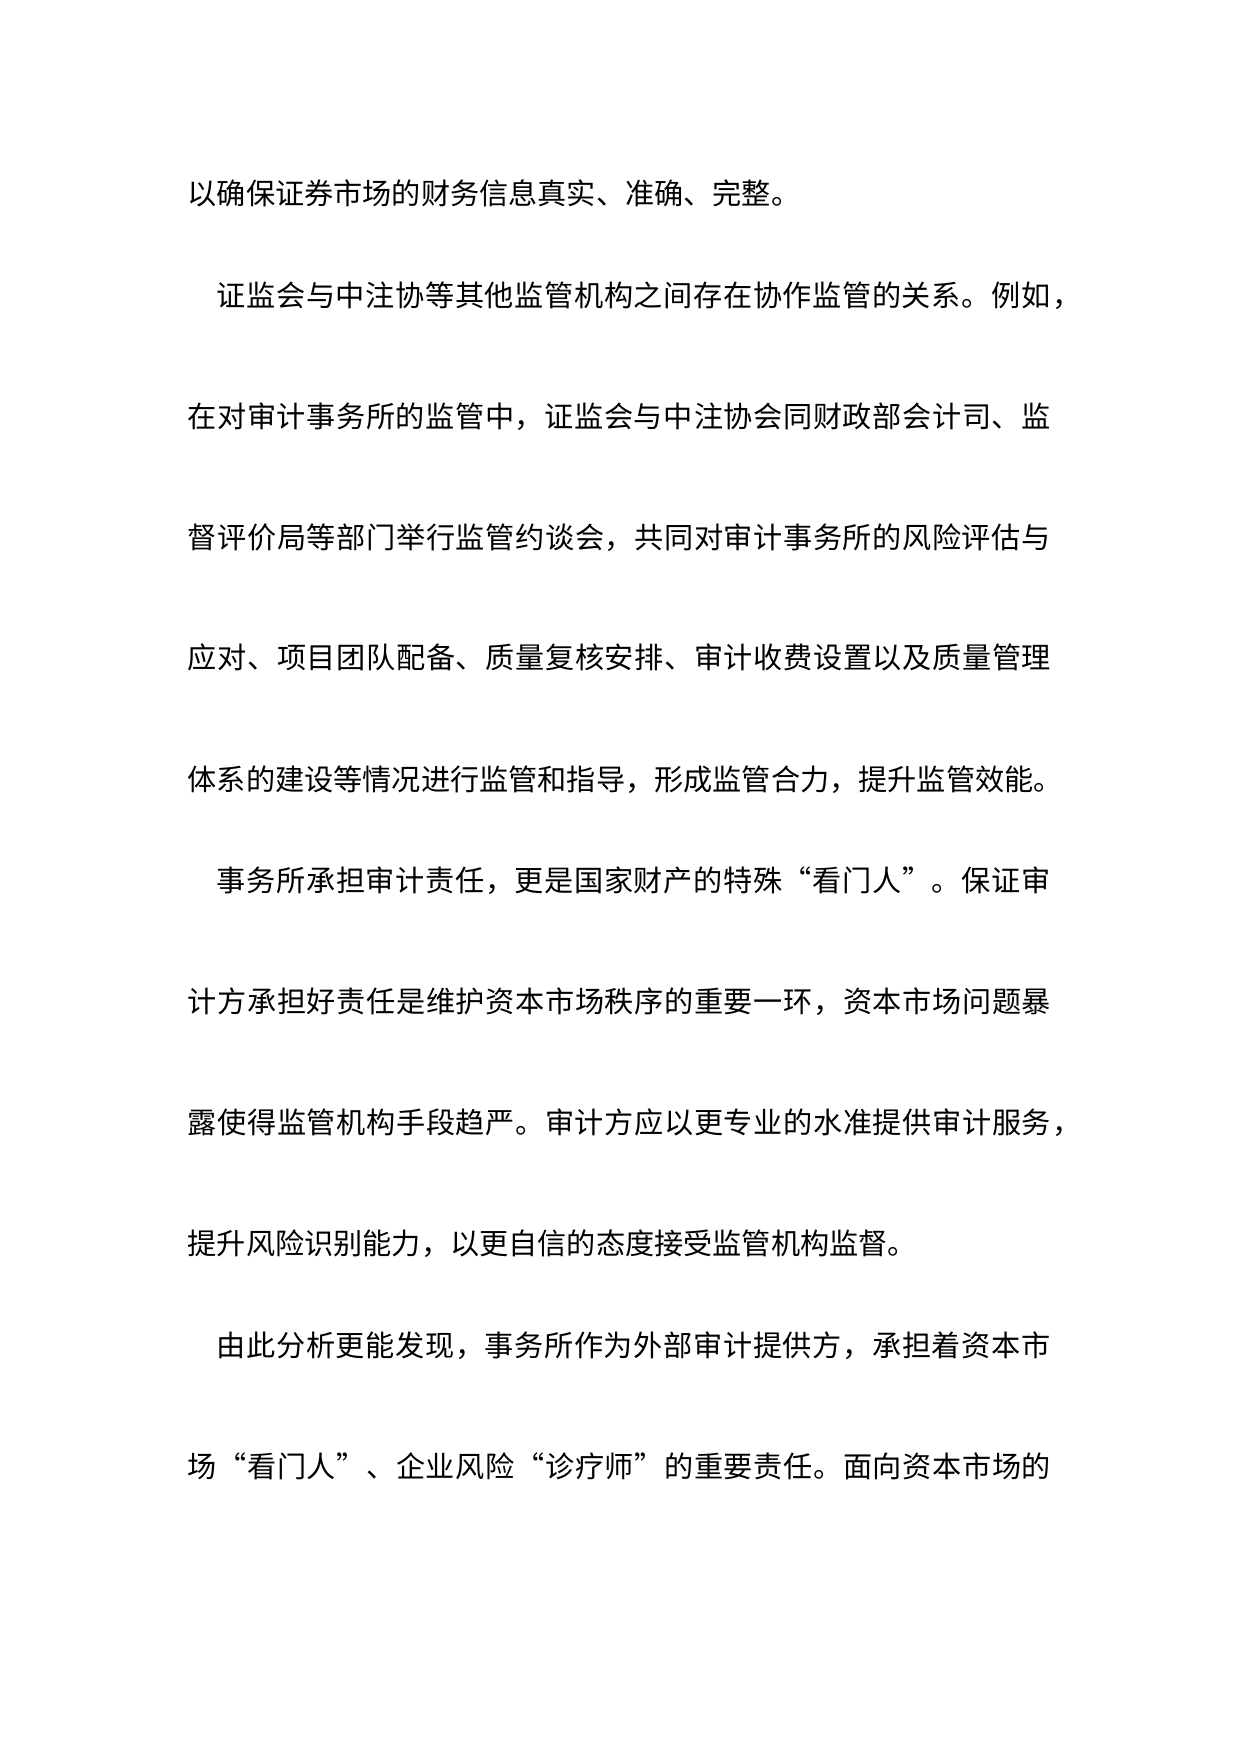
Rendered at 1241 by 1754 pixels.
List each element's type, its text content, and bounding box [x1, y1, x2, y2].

text 事务所承担审计责任，更是国家财产的特殊“看门人”。保证审计方承担好责任是维护资本市场秩序的重要一环，资本市场问题暴露使得监管机构手段趋严。审计方应以更专业的水准提供审计服务，提升风险识别能力，以更自信的态度接受监管机构监督。 [187, 839, 1053, 1282]
text 证监会与中注协等其他监管机构之间存在协作监管的关系。例如，在对审计事务所的监管中，证监会与中注协会同财政部会计司、监督评价局等部门举行监管约谈会，共同对审计事务所的风险评估与应对、项目团队配备、质量复核安排、审计收费设置以及质量管理体系的建设等情况进行监管和指导，形成监管合力，提升监管效能。 [187, 253, 1053, 817]
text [187, 151, 1053, 232]
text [187, 1303, 1053, 1505]
